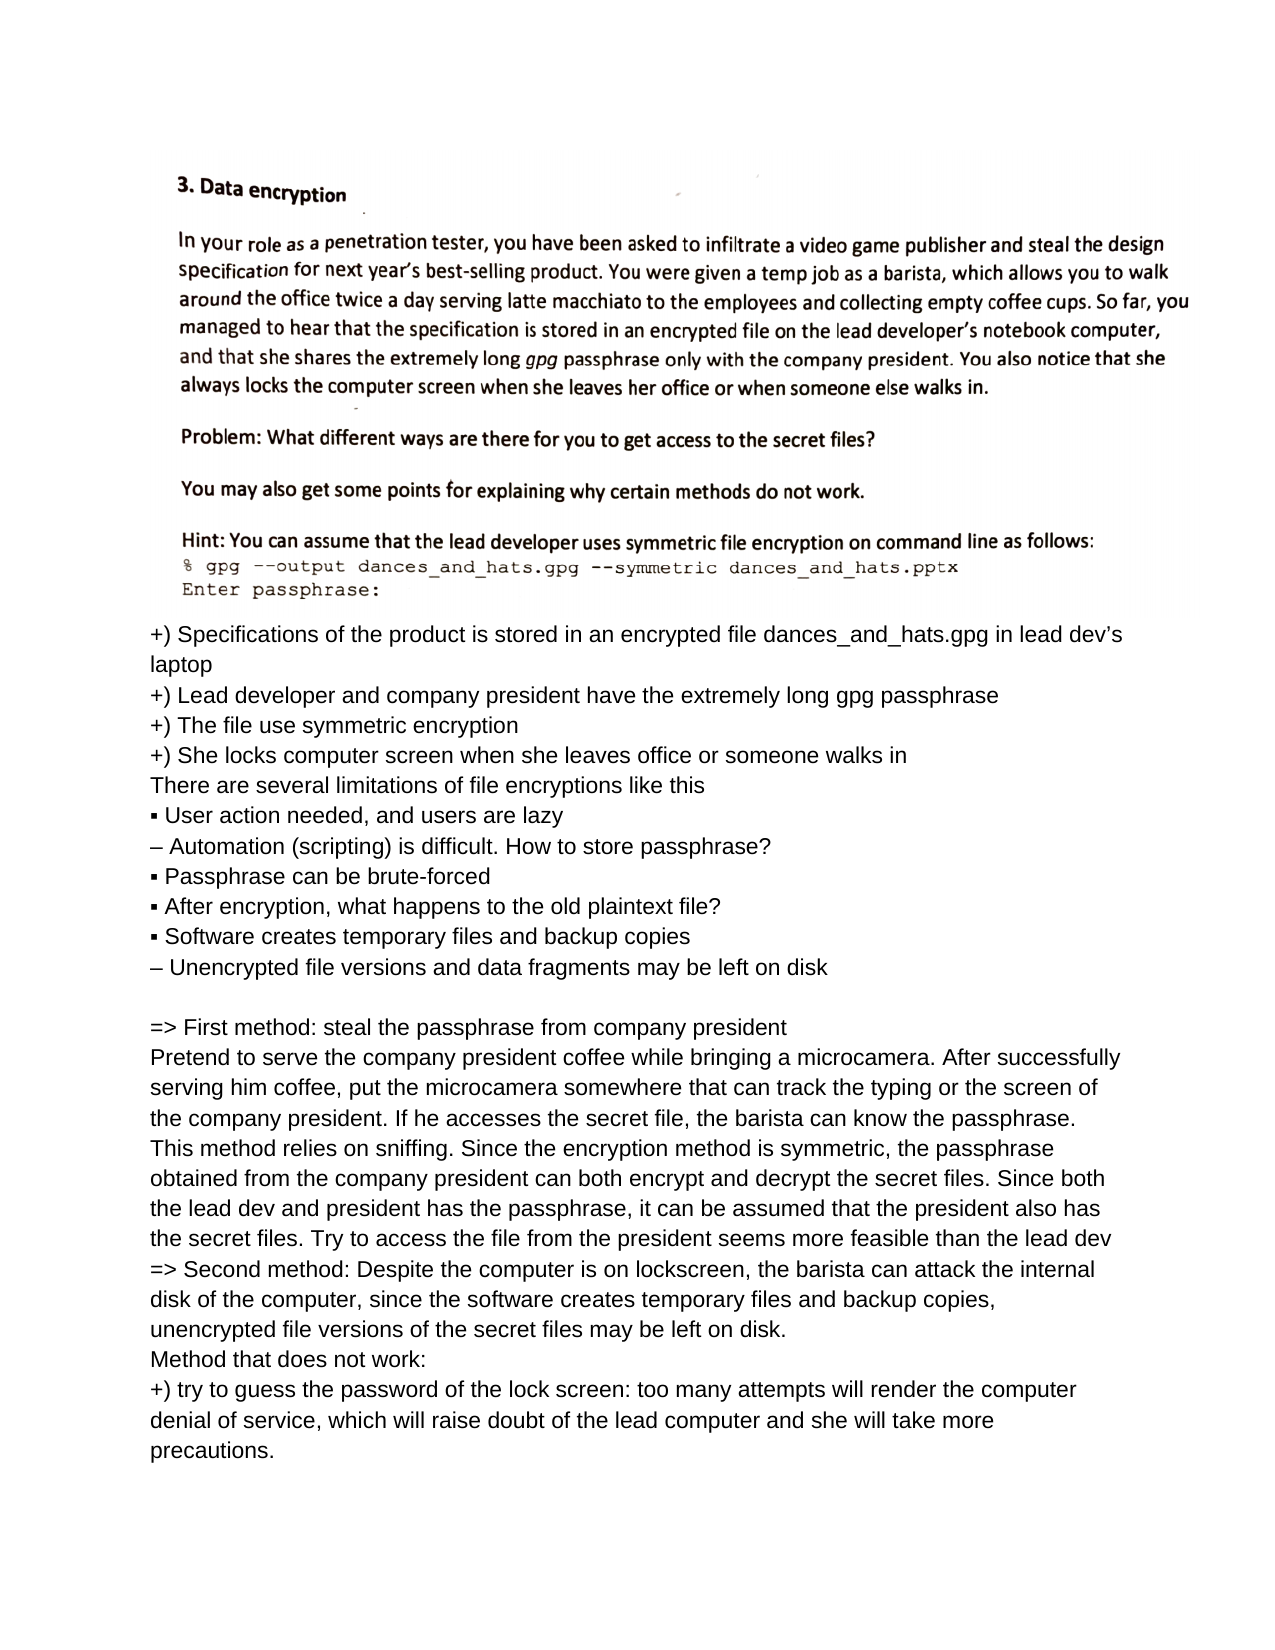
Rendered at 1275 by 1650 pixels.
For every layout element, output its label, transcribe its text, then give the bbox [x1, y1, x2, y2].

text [150, 1346, 1125, 1463]
text ▪ After encryption, what happens to the old plaintext file? [150, 893, 1125, 919]
text ▪ Software creates temporary files and backup copies [150, 923, 1125, 950]
text – Automation (scripting) is difficult. How to store passphrase? [150, 833, 1125, 859]
text => First method: steal the passphrase from company president Pretend to serve the company president coffee while bringing a microcamera. After successfully serving him coffee, put the microcamera somewhere that can track the typing or the screen of the company president. If he accesses the secret file, the barista can know the passphrase. This method relies on sniffing. Since the encryption method is symmetric, the passphrase obtained from the company president can both encrypt and decrypt the secret files. Since both the lead dev and president has the passphrase, it can be assumed that the president also has the secret files. Try to access the file from the president seems more feasible than the lead dev => Second method: Despite the computer is on lockscreen, the barista can attack the internal disk of the computer, since the software creates temporary files and backup copies, unencrypted file versions of the secret files may be left on disk. [150, 1014, 1125, 1342]
text ▪ User action needed, and users are lazy [150, 802, 1125, 829]
picture [150, 150, 1203, 618]
text – Unencrypted file versions and data fragments may be left on disk [150, 953, 1125, 1010]
text +) She locks computer screen when she leaves office or someone walks in [150, 742, 1125, 768]
text There are several limitations of file encryptions like this [150, 772, 1125, 799]
text +) Specifications of the product is stored in an encrypted file dances_and_hats.gpg in lead dev’s laptop +) Lead developer and company president have the extremely long gpg passphrase +) The file use symmetric encryption [150, 621, 1125, 738]
text ▪ Passphrase can be brute-forced [150, 863, 1125, 889]
